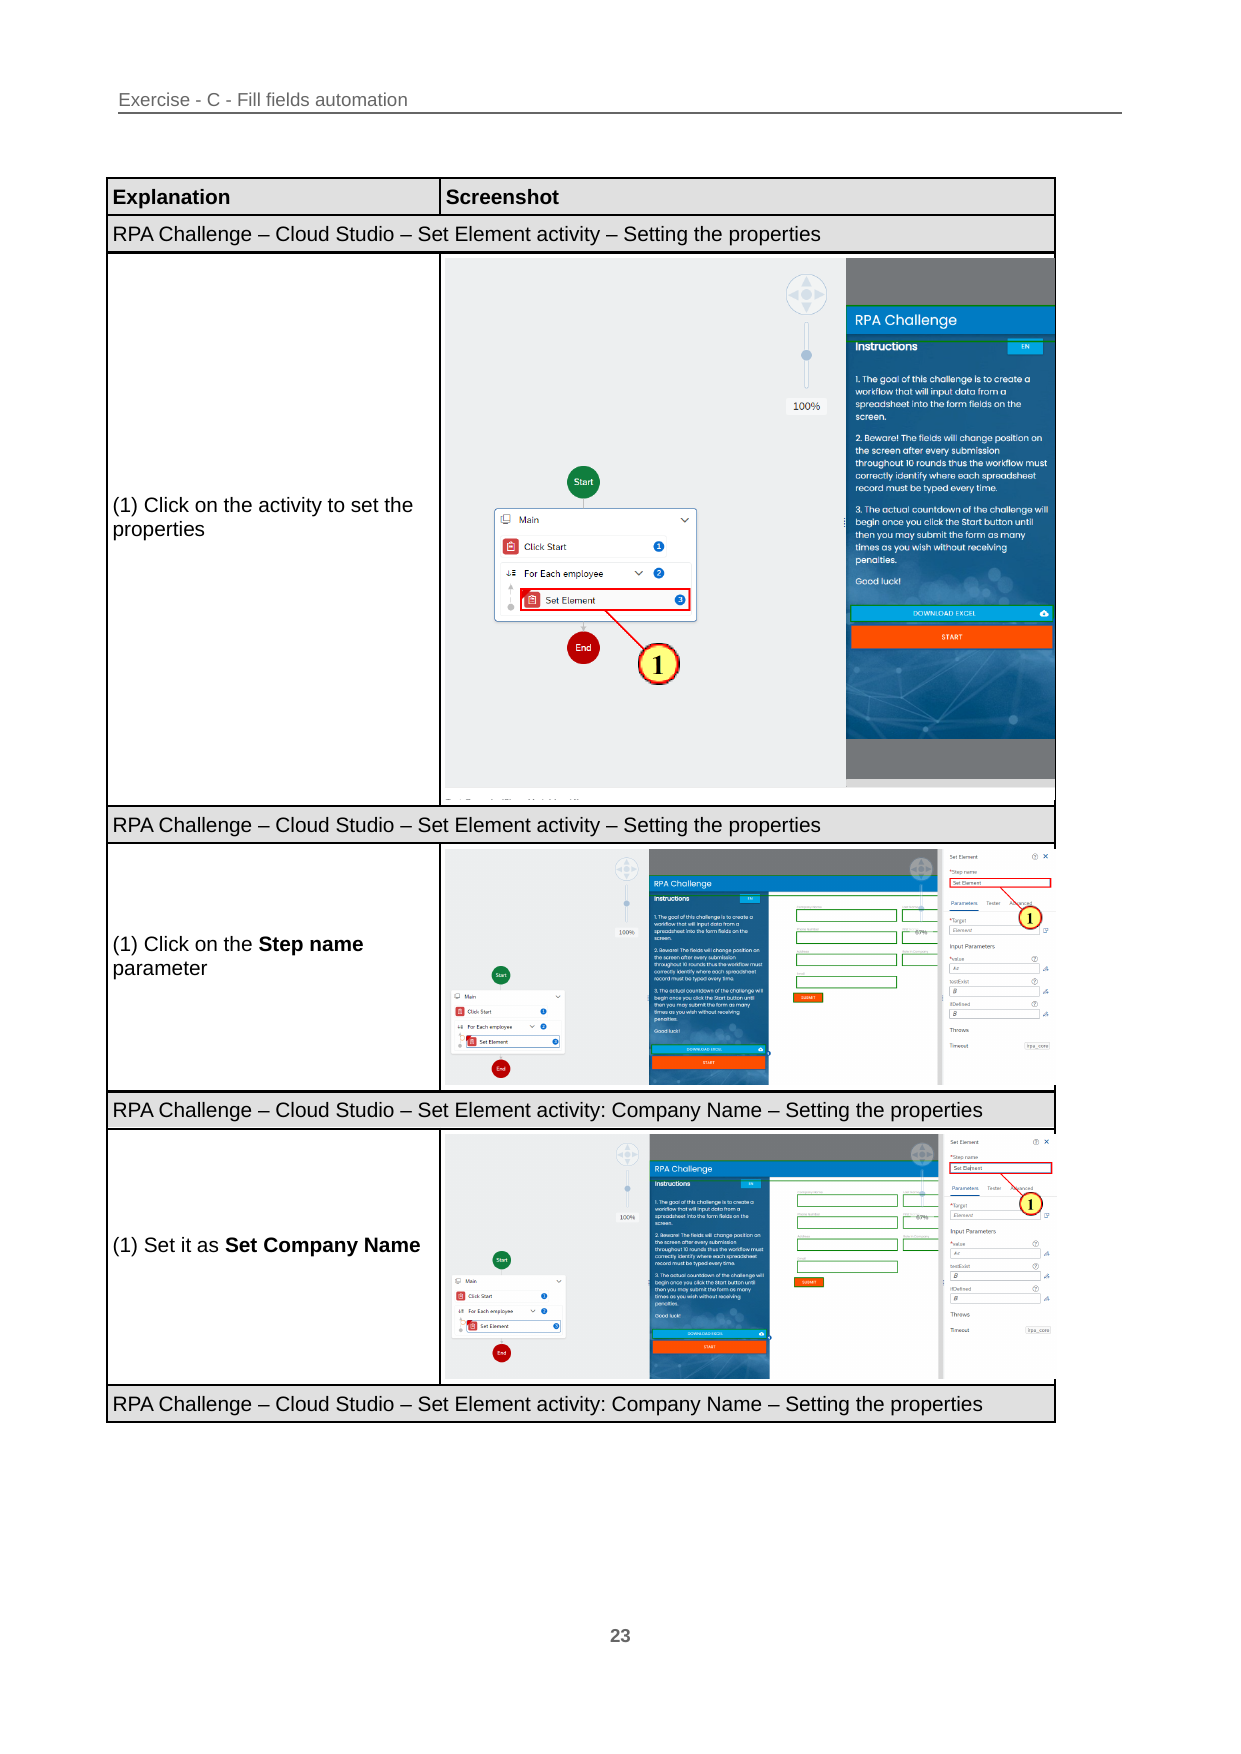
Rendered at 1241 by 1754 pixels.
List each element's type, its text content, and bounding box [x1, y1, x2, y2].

table_cell [441, 254, 1054, 805]
table_cell [441, 1130, 1054, 1384]
table_cell [441, 844, 1054, 1090]
picture [445, 849, 1056, 1085]
table_cell RPA Challenge – Cloud Studio – Set Element activity: Company Name – Setting the properties [108, 1386, 1054, 1421]
table_header Screenshot [441, 179, 1054, 214]
table_header Explanation [108, 179, 439, 214]
table_cell (1) Set it as Set Company Name [108, 1130, 439, 1384]
table_cell (1) Click on the activity to set the properties [108, 254, 439, 805]
picture [445, 258, 1055, 800]
table_cell RPA Challenge – Cloud Studio – Set Element activity: Company Name – Setting the properties [108, 1093, 1054, 1127]
table_cell (1) Click on the Step name parameter [108, 844, 439, 1090]
table_cell RPA Challenge – Cloud Studio – Set Element activity – Setting the properties [108, 807, 1054, 842]
table_cell RPA Challenge – Cloud Studio – Set Element activity – Setting the properties [108, 216, 1054, 251]
picture [445, 1134, 1057, 1379]
